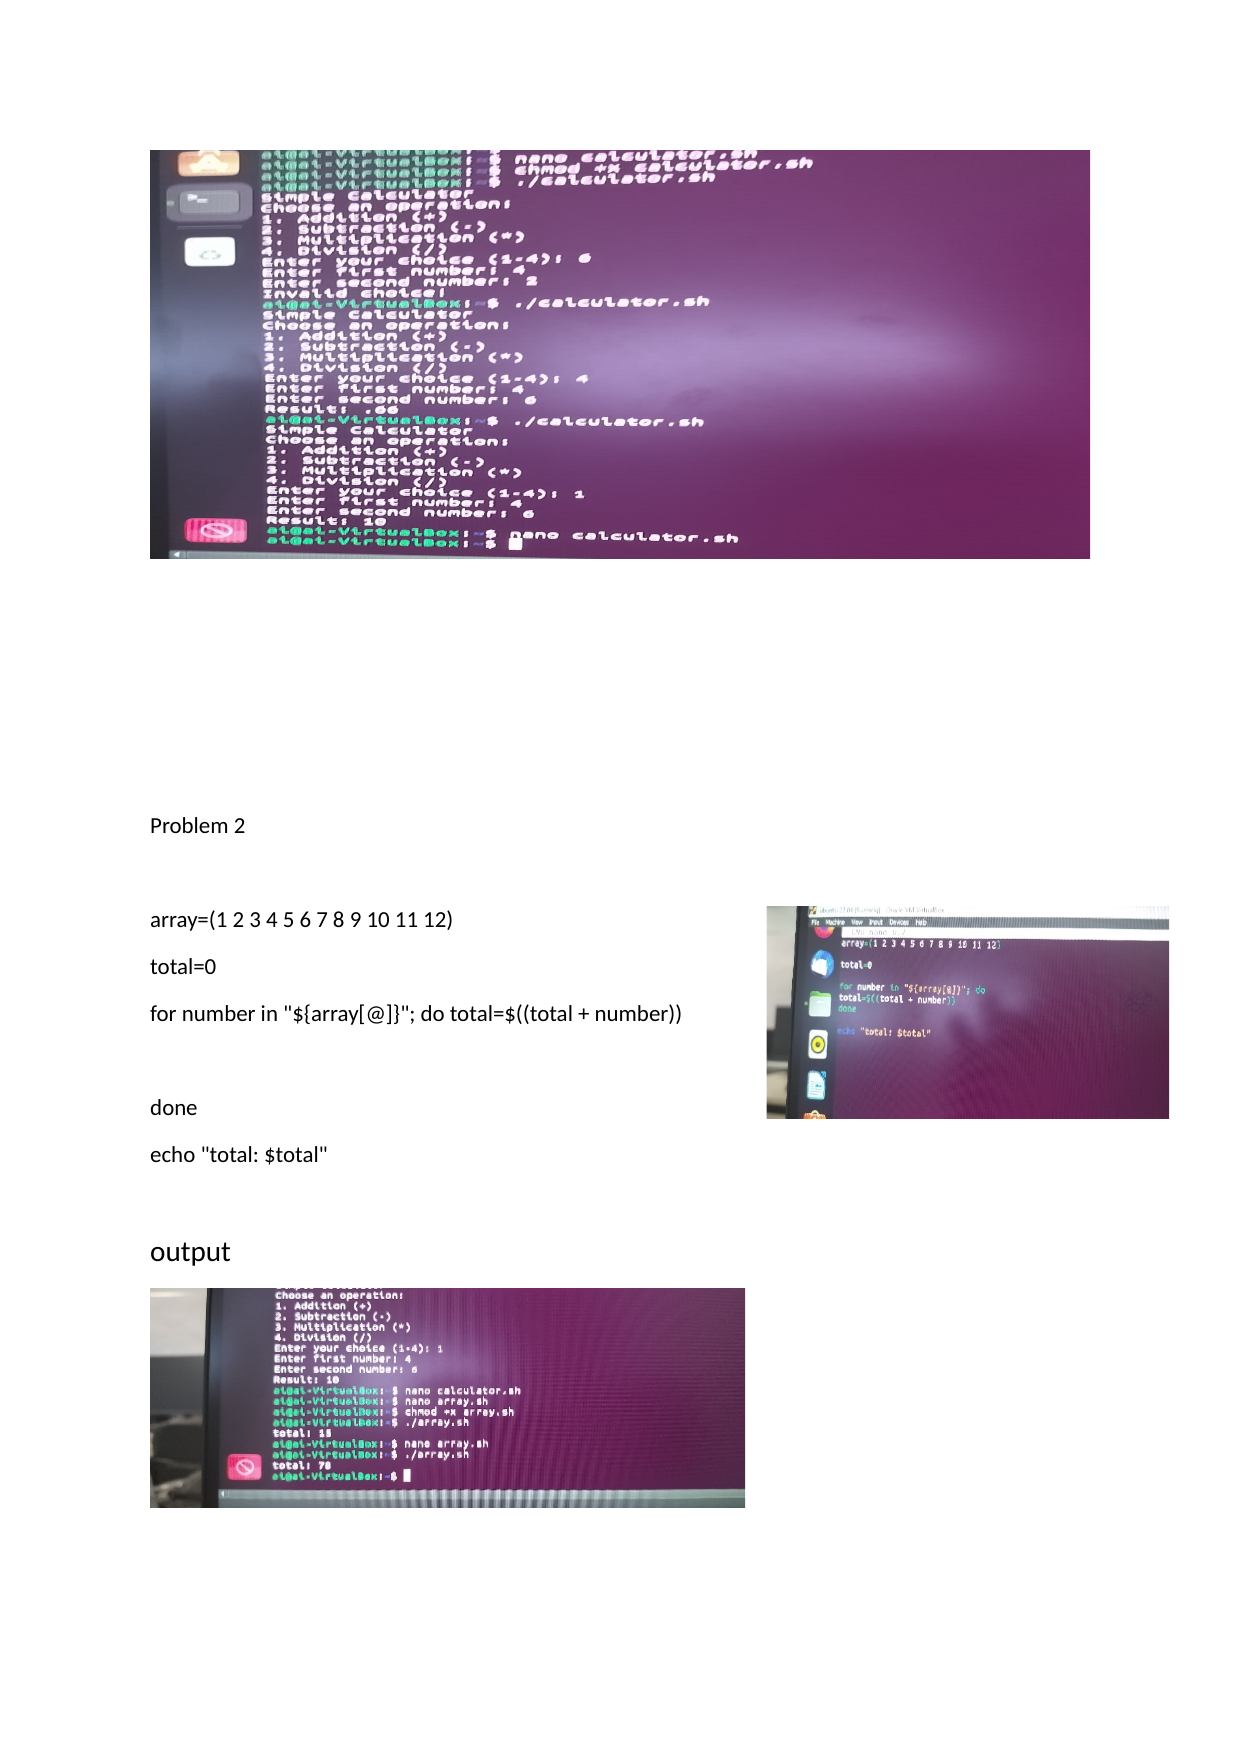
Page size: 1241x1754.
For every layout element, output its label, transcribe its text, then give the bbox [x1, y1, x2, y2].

picture [150, 1288, 746, 1508]
text total=0 [150, 952, 766, 980]
text echo "total: $total" [150, 1140, 1090, 1168]
text array=(1 2 3 4 5 6 7 8 9 10 11 12) [150, 905, 1090, 933]
text Problem 2 [150, 812, 1090, 840]
text done [150, 1093, 1090, 1121]
text for number in "${array[@]}"; do total=$((total + number)) [150, 999, 766, 1027]
text output [150, 1233, 1090, 1269]
picture [150, 150, 1091, 559]
picture [766, 906, 1170, 1119]
